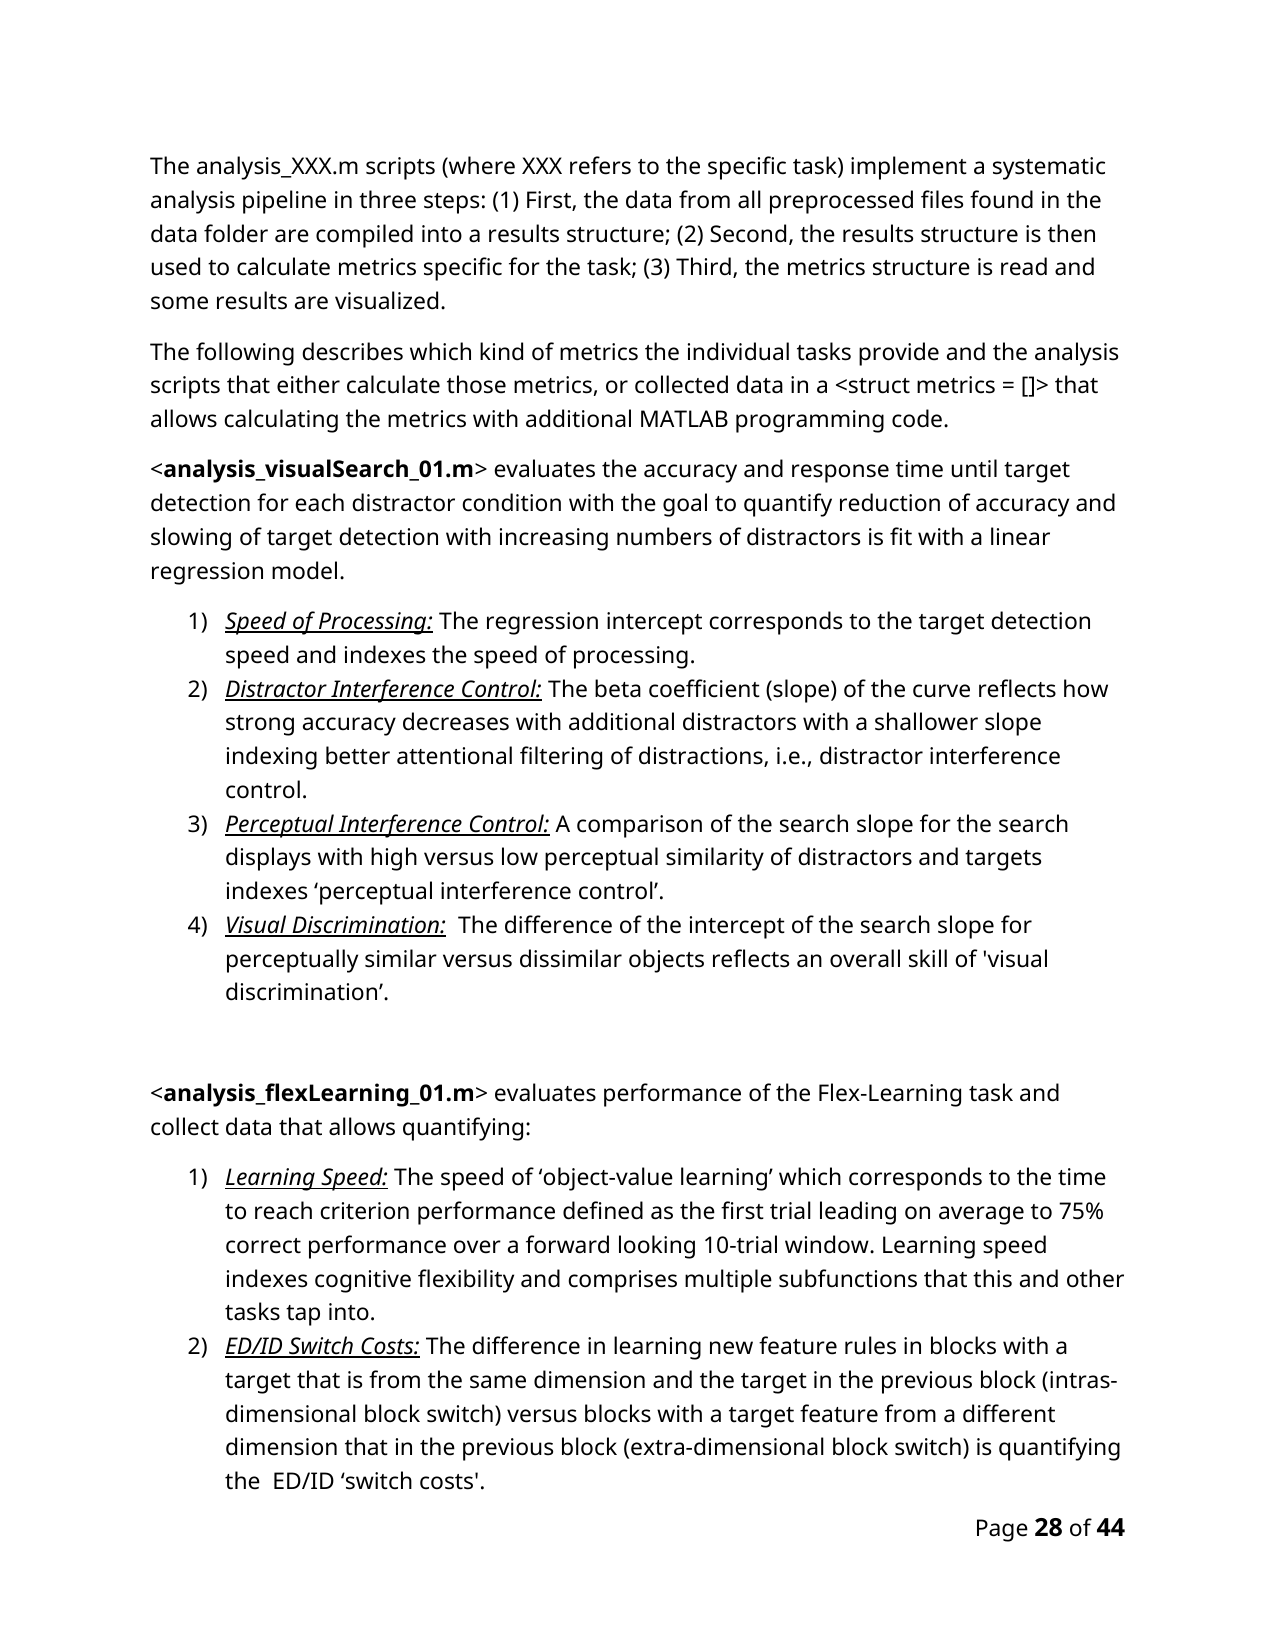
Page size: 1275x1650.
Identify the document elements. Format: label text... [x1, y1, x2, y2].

text <analysis_visualSearch_01.m> evaluates the accuracy and response time until target detection for each distractor condition with the goal to quantify reduction of accuracy and slowing of target detection with increasing numbers of distractors is fit with a linear regression model. [150, 453, 1125, 586]
list Speed of Processing: The regression intercept corresponds to the target detection speed and indexes the speed of processing. [187, 605, 1125, 670]
list Visual Discrimination: The difference of the intercept of the search slope for perceptually similar versus dissimilar objects reflects an overall skill of 'visual discrimination’. [187, 909, 1125, 1007]
text The following describes which kind of metrics the individual tasks provide and the analysis scripts that either calculate those metrics, or collected data in a <struct metrics = []> that allows calculating the metrics with additional MATLAB programming code. [150, 335, 1125, 434]
text The analysis_XXX.m scripts (where XXX refers to the specific task) implement a systematic analysis pipeline in three steps: (1) First, the data from all preprocessed files found in the data folder are compiled into a results structure; (2) Second, the results structure is then used to calculate metrics specific for the task; (3) Third, the metrics structure is read and some results are visualized. [150, 150, 1125, 316]
list Learning Speed: The speed of ‘object-value learning’ which corresponds to the time to reach criterion performance defined as the first trial leading on average to 75% correct performance over a forward looking 10-trial window. Learning speed indexes cognitive flexibility and comprises multiple subfunctions that this and other tasks tap into. [187, 1161, 1125, 1327]
list Perceptual Interference Control: A comparison of the search slope for the search displays with high versus low perceptual similarity of distractors and targets indexes ‘perceptual interference control’. [187, 807, 1125, 906]
list ED/ID Switch Costs: The difference in learning new feature rules in blocks with a target that is from the same dimension and the target in the previous block (intras-dimensional block switch) versus blocks with a target feature from a different dimension that in the previous block (extra-dimensional block switch) is quantifying the ED/ID ‘switch costs'. [187, 1330, 1125, 1496]
text <analysis_flexLearning_01.m> evaluates performance of the Flex-Learning task and collect data that allows quantifying: [150, 1077, 1125, 1142]
list Distractor Interference Control: The beta coefficient (slope) of the curve reflects how strong accuracy decreases with additional distractors with a shallower slope indexing better attentional filtering of distractions, i.e., distractor interference control. [187, 672, 1125, 805]
